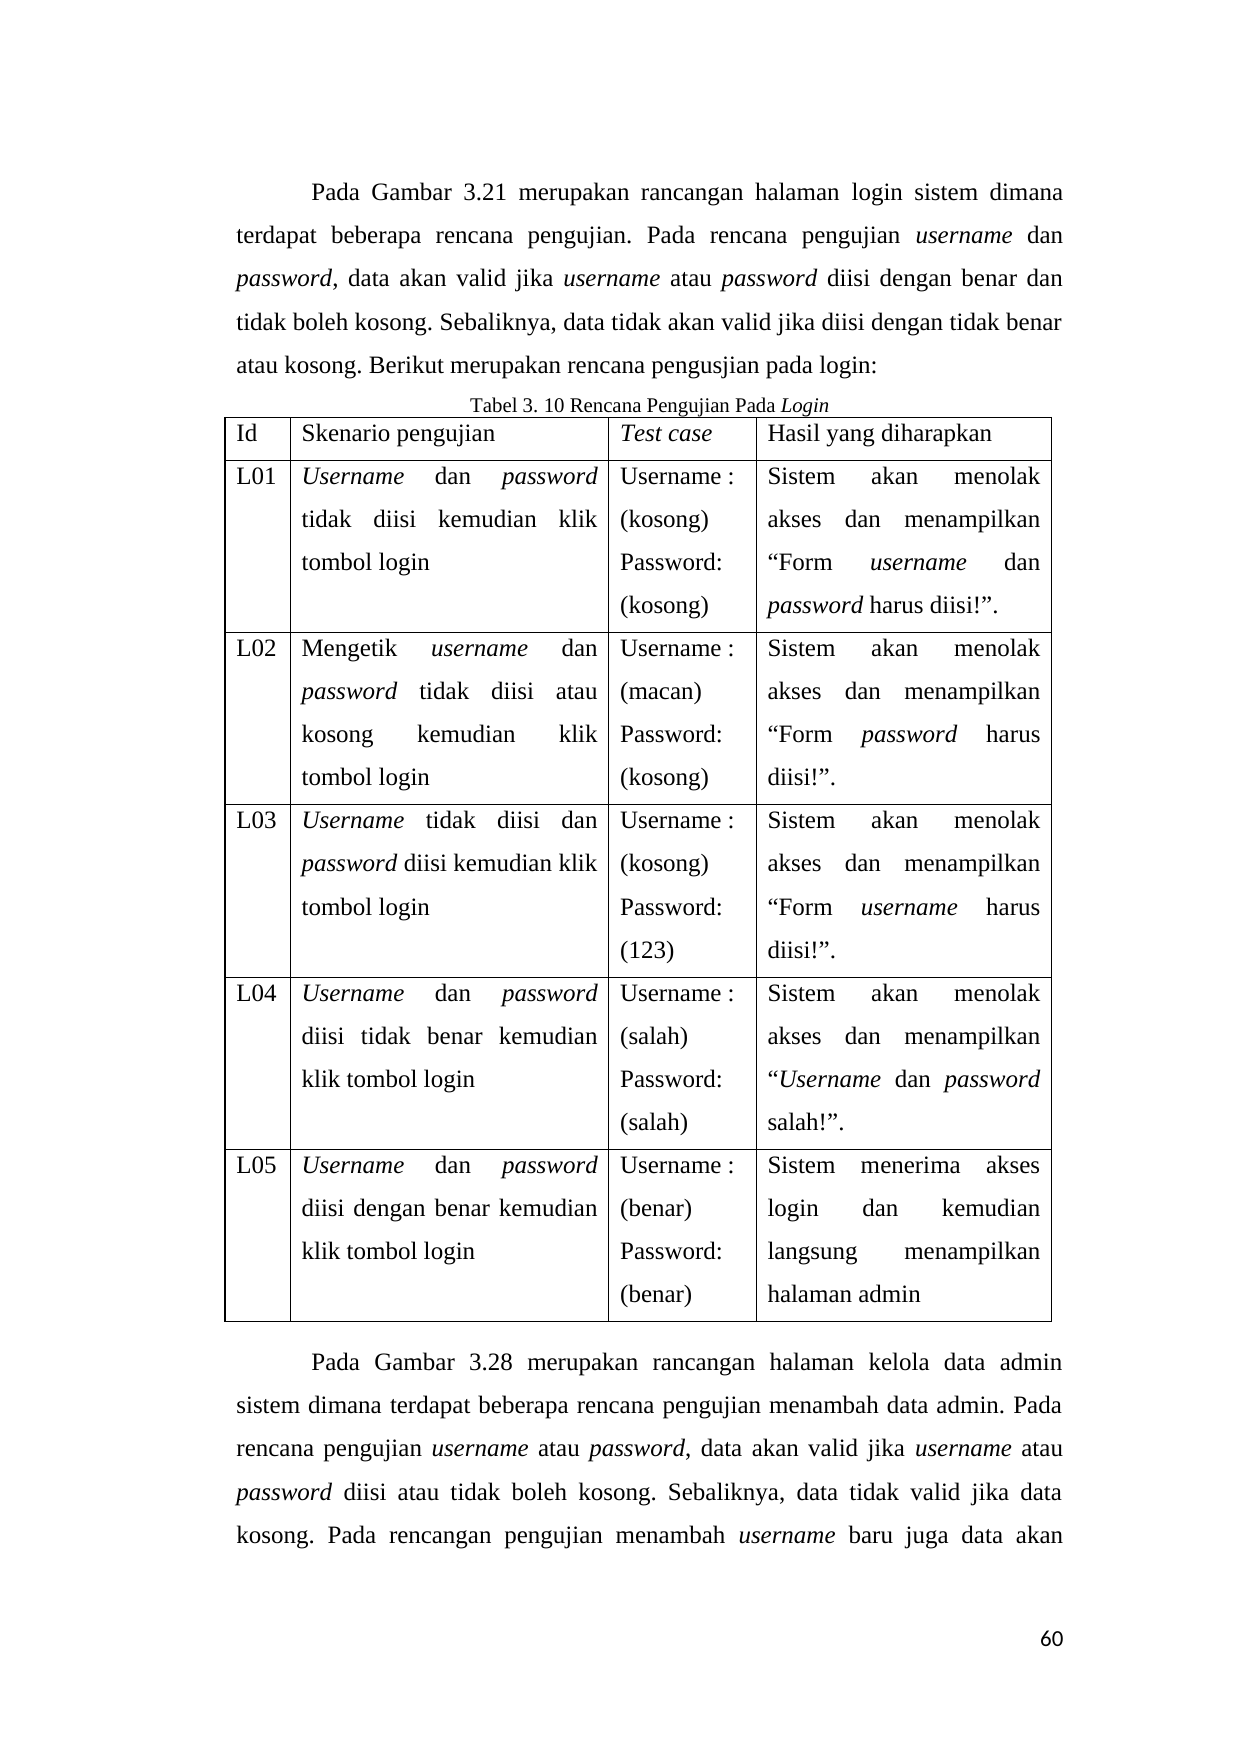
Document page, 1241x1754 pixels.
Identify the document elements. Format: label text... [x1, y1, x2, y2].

table_cell Sistem akan menolak akses dan menampilkan “Form password harus diisi!”. [757, 633, 1051, 804]
table_header Skenario pengujian [291, 418, 608, 460]
table_cell L05 [226, 1150, 290, 1321]
text Tabel 3. 10 Rencana Pengujian Pada Login [236, 393, 1063, 417]
table_cell Username tidak diisi dan password diisi kemudian klik tombol login [291, 805, 608, 977]
table_cell Username : (macan) Password: (kosong) [609, 633, 756, 804]
text Pada Gambar 3.21 merupakan rancangan halaman login sistem dimana terdapat beberapa rencana pengujian. Pada rencana pengujian username dan password, data akan valid jika username atau password diisi dengan benar dan tidak boleh kosong. Sebaliknya, data tidak akan valid jika diisi dengan tidak benar atau kosong. Berikut merupakan rencana pengusjian pada login: [236, 177, 1063, 378]
table_cell L03 [226, 805, 290, 977]
table_cell Sistem menerima akses login dan kemudian langsung menampilkan halaman admin [757, 1150, 1051, 1321]
table_header Id [226, 418, 290, 460]
table_cell L01 [226, 461, 290, 632]
table_cell Username : (kosong) Password: (kosong) [609, 461, 756, 632]
table_cell Username dan password diisi tidak benar kemudian klik tombol login [291, 978, 608, 1149]
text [236, 1347, 1063, 1548]
table_cell Username : (salah) Password: (salah) [609, 978, 756, 1149]
table_cell Username : (benar) Password: (benar) [609, 1150, 756, 1321]
table_cell Username dan password tidak diisi kemudian klik tombol login [291, 461, 608, 632]
table_cell Sistem akan menolak akses dan menampilkan “Form username harus diisi!”. [757, 805, 1051, 977]
table_cell Username : (kosong) Password: (123) [609, 805, 756, 977]
table_header Test case [609, 418, 756, 460]
table_header Hasil yang diharapkan [757, 418, 1051, 460]
table_cell Sistem akan menolak akses dan menampilkan “Form username dan password harus diisi!”. [757, 461, 1051, 632]
table_cell Sistem akan menolak akses dan menampilkan “Username dan password salah!”. [757, 978, 1051, 1149]
table_cell L02 [226, 633, 290, 804]
table_cell L04 [226, 978, 290, 1149]
table_cell Mengetik username dan password tidak diisi atau kosong kemudian klik tombol login [291, 633, 608, 804]
table_cell Username dan password diisi dengan benar kemudian klik tombol login [291, 1150, 608, 1321]
